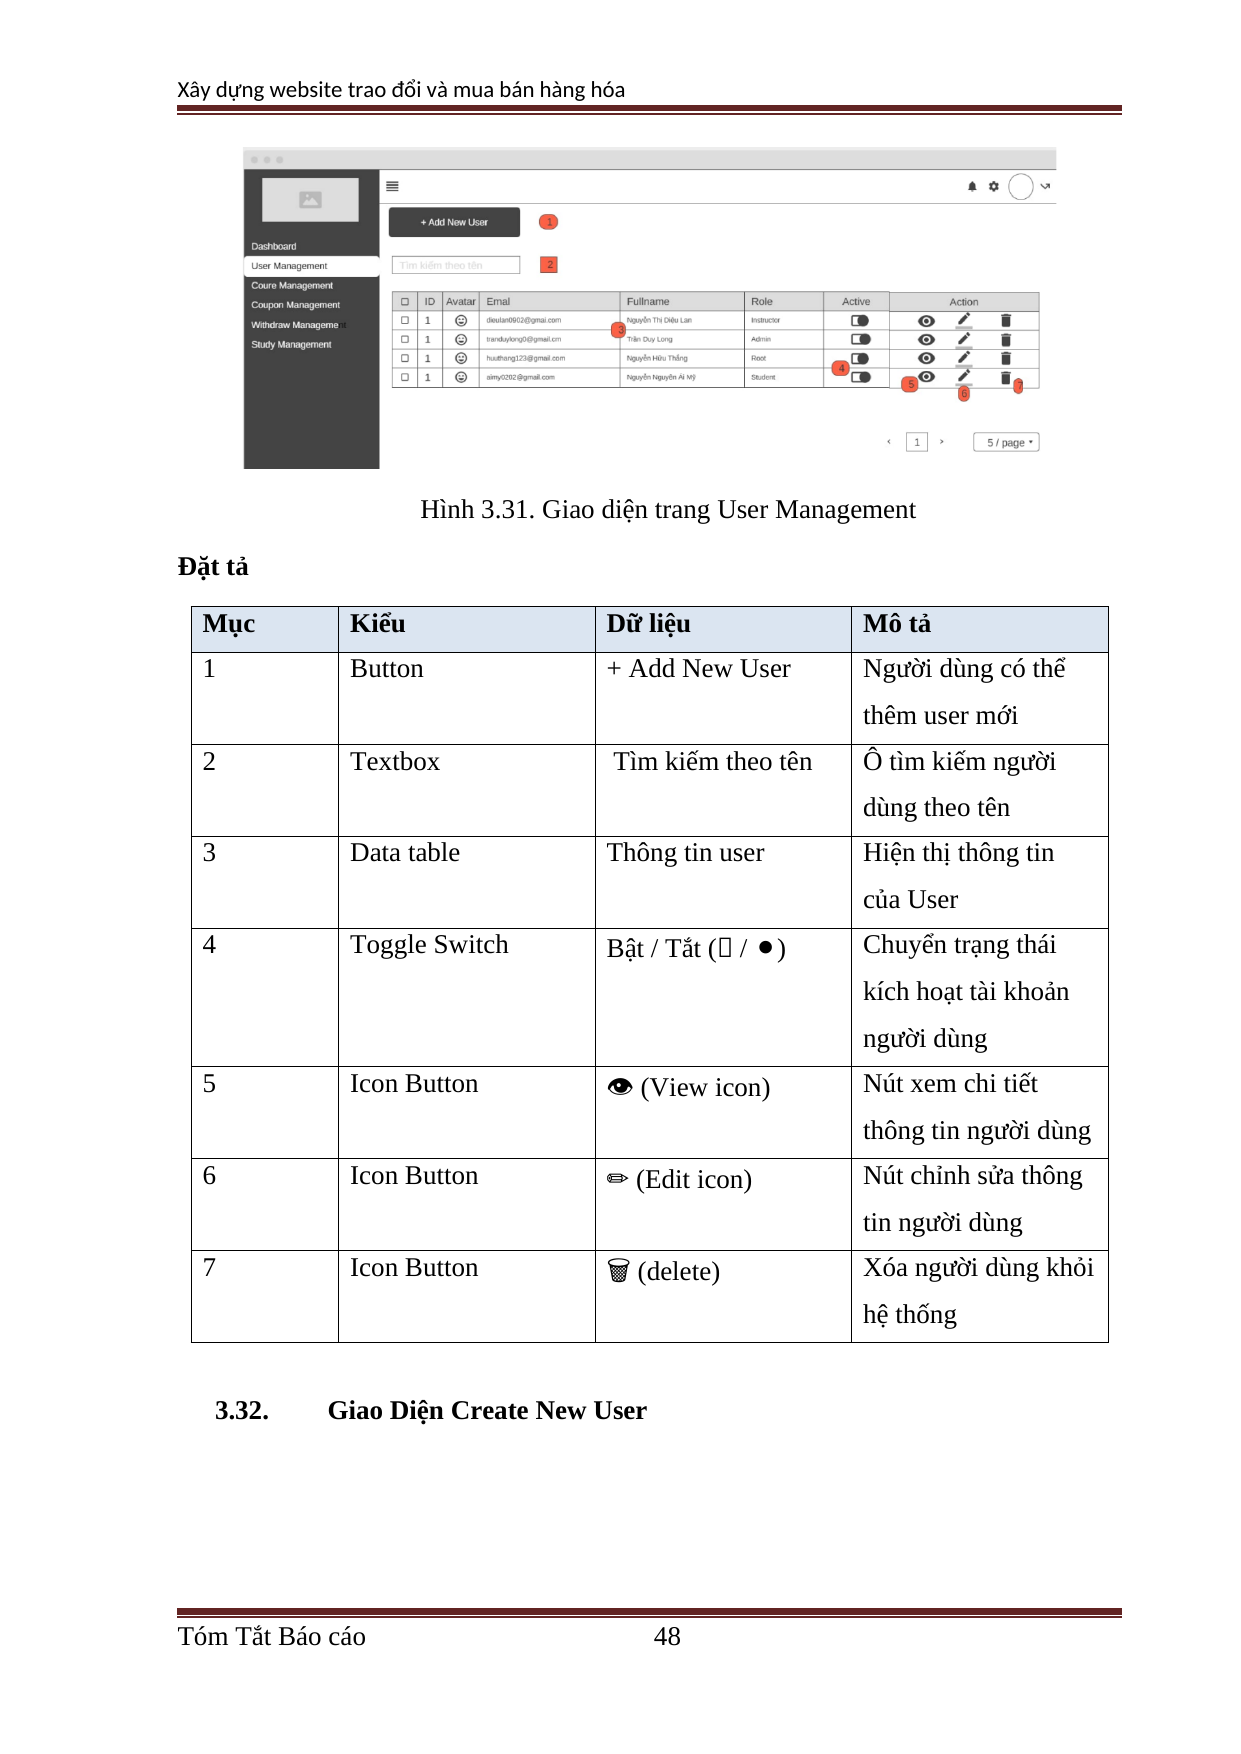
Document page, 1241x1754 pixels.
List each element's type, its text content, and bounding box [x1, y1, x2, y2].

table_cell Xóa người dùng khỏi hệ thống [852, 1251, 1108, 1342]
table_cell 6 [192, 1159, 338, 1250]
table_cell Icon Button [339, 1251, 595, 1342]
table_cell Nút chỉnh sửa thông tin người dùng [852, 1159, 1108, 1250]
table_cell 🗑 (delete) [596, 1251, 851, 1342]
table_cell Bật / Tắt (🔘 / ⚫) [596, 929, 851, 1066]
table_cell Thông tin user [596, 837, 851, 927]
table_cell 4 [192, 929, 338, 1066]
table_cell 👁 (View icon) [596, 1067, 851, 1158]
table_cell Textbox [339, 745, 595, 836]
table_cell Tìm kiếm theo tên [596, 745, 851, 836]
table_cell 3 [192, 837, 338, 927]
table_cell Data table [339, 837, 595, 927]
table_header Dữ liệu [596, 607, 851, 652]
table_cell 1 [192, 653, 338, 743]
table_cell Button [339, 653, 595, 743]
table_cell Người dùng có thể thêm user mới [852, 653, 1108, 743]
table_cell Ô tìm kiếm người dùng theo tên [852, 745, 1108, 836]
table_cell Hiện thị thông tin của User [852, 837, 1108, 927]
table_header Mục [192, 607, 338, 652]
table_cell Icon Button [339, 1159, 595, 1250]
table_cell Toggle Switch [339, 929, 595, 1066]
picture [242, 147, 1057, 469]
table_header Mô tả [852, 607, 1108, 652]
table_header Kiểu [339, 607, 595, 652]
list Giao Diện Create New User [215, 1394, 1122, 1425]
table_cell 7 [192, 1251, 338, 1342]
table_cell ✏ (Edit icon) [596, 1159, 851, 1250]
table_cell 5 [192, 1067, 338, 1158]
table_cell Icon Button [339, 1067, 595, 1158]
text Đặt tả [177, 550, 1122, 581]
table_cell Nút xem chi tiết thông tin người dùng [852, 1067, 1108, 1158]
table_cell 2 [192, 745, 338, 836]
table_cell Chuyển trạng thái kích hoạt tài khoản người dùng [852, 929, 1108, 1066]
table_cell + Add New User [596, 653, 851, 743]
list Hình 3.31. Giao diện trang User Management [215, 493, 1122, 524]
